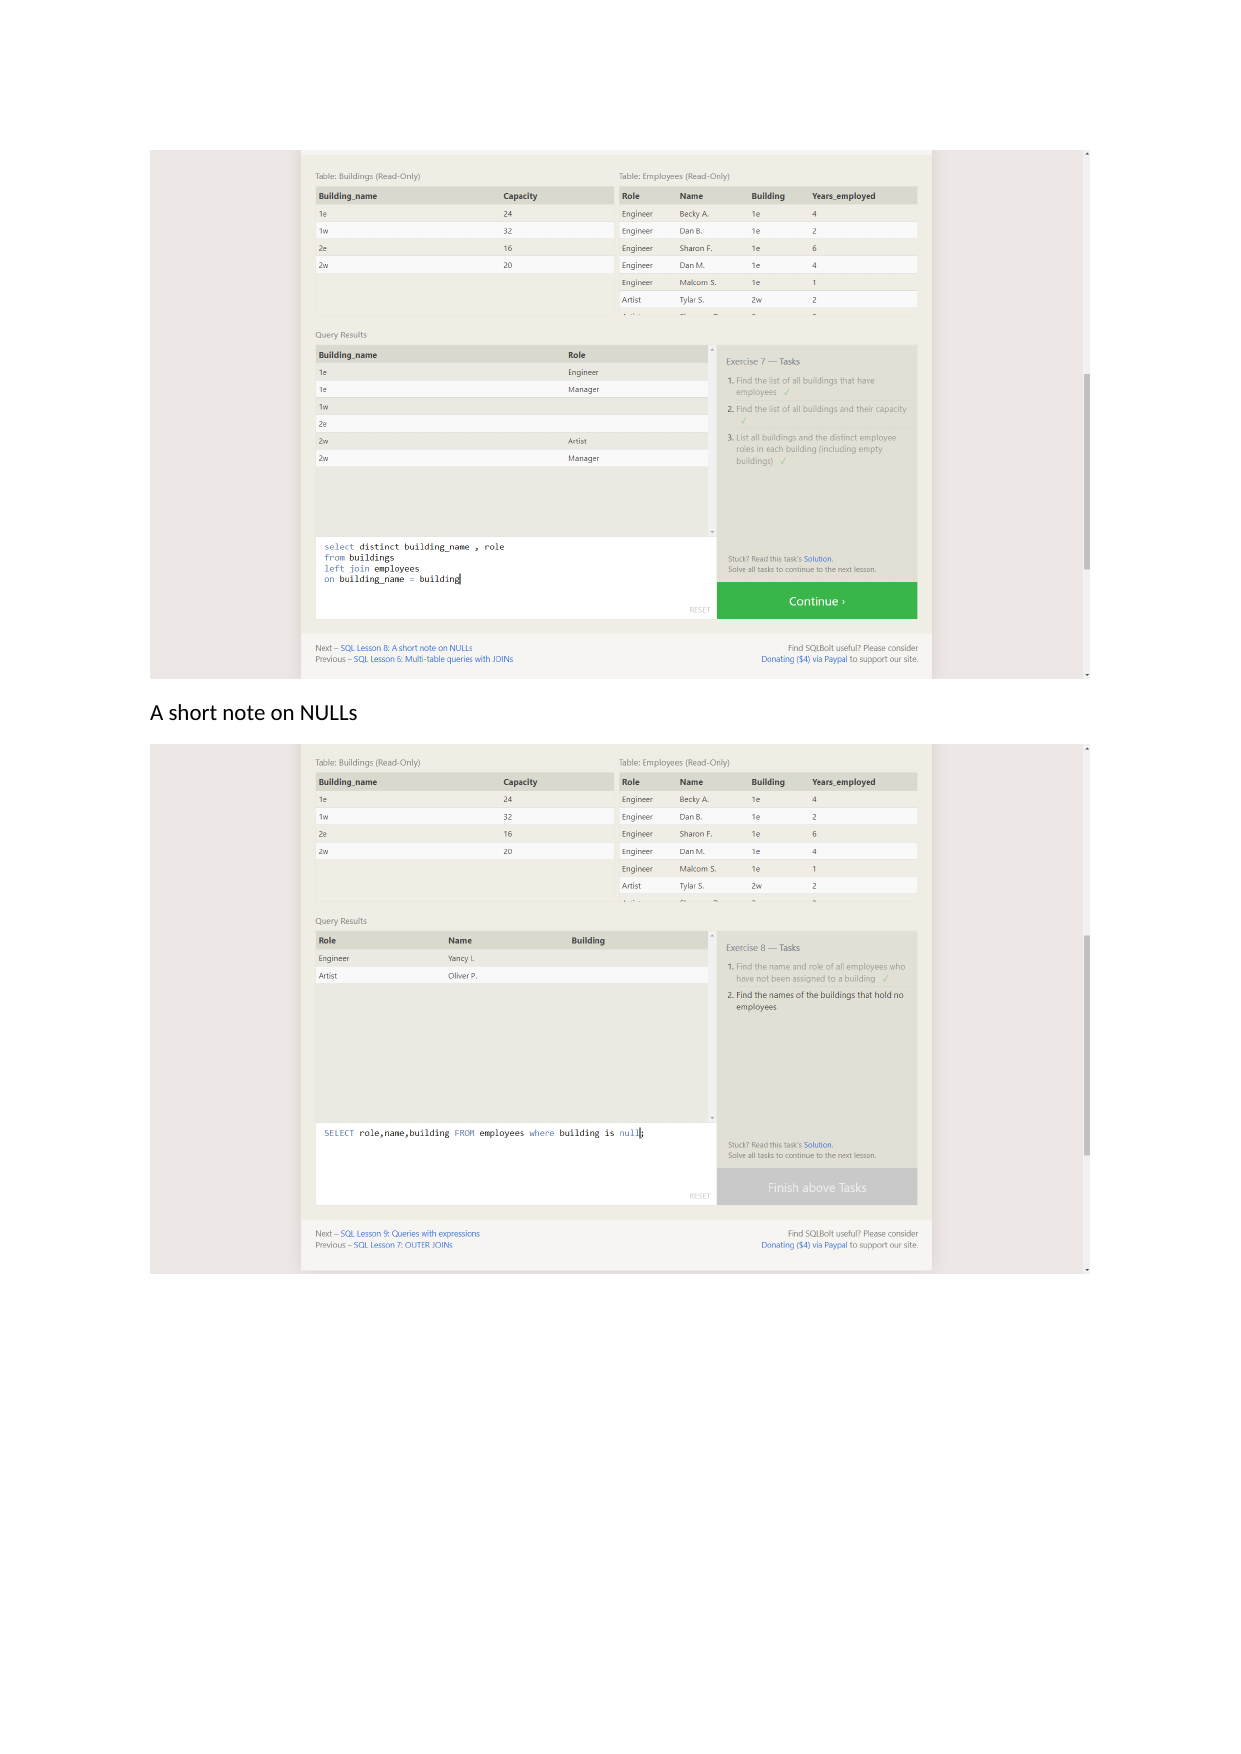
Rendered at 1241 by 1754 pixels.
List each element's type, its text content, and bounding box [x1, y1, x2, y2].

picture [150, 150, 1091, 679]
text A short note on NULLs [150, 698, 1090, 726]
picture [150, 744, 1091, 1274]
